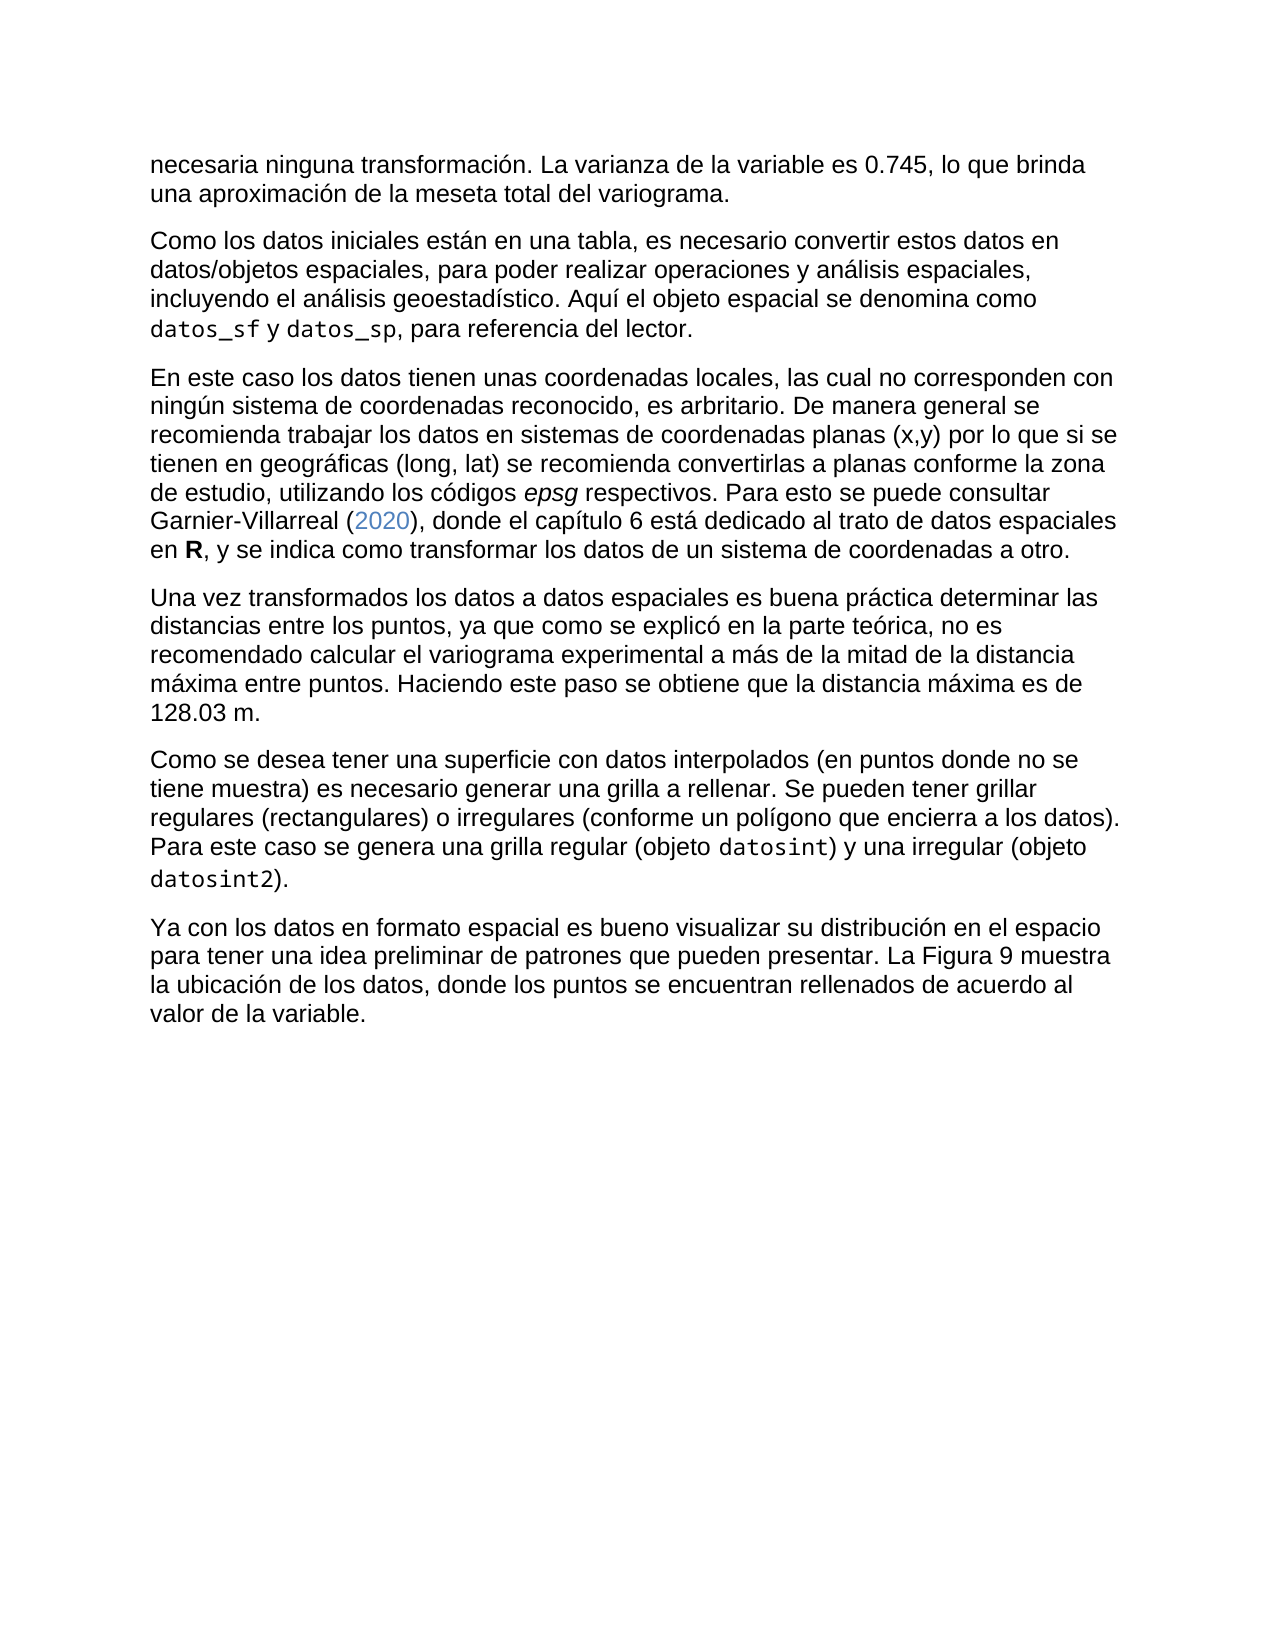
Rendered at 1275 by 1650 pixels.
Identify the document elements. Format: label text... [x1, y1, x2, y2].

text Como se desea tener una superficie con datos interpolados (en puntos donde no se tiene muestra) es necesario generar una grilla a rellenar. Se pueden tener grillar regulares (rectangulares) o irregulares (conforme un polígono que encierra a los datos). Para este caso se genera una grilla regular (objeto datosint) y una irregular (objeto datosint2). [150, 745, 1125, 894]
text Como los datos iniciales están en una tabla, es necesario convertir estos datos en datos/objetos espaciales, para poder realizar operaciones y análisis espaciales, incluyendo el análisis geoestadístico. Aquí el objeto espacial se denomina como datos_sf y datos_sp, para referencia del lector. [150, 226, 1125, 344]
text Una vez transformados los datos a datos espaciales es buena práctica determinar las distancias entre los puntos, ya que como se explicó en la parte teórica, no es recomendado calcular el variograma experimental a más de la mitad de la distancia máxima entre puntos. Haciendo este paso se obtiene que la distancia máxima es de 128.03 m. [150, 582, 1125, 726]
text Ya con los datos en formato espacial es bueno visualizar su distribución en el espacio para tener una idea preliminar de patrones que pueden presentar. La Figura 9 muestra la ubicación de los datos, donde los puntos se encuentran rellenados de acuerdo al valor de la variable. [150, 912, 1125, 1027]
text En este caso los datos tienen unas coordenadas locales, las cual no corresponden con ningún sistema de coordenadas reconocido, es arbritario. De manera general se recomienda trabajar los datos en sistemas de coordenadas planas (x,y) por lo que si se tienen en geográficas (long, lat) se recomienda convertirlas a planas conforme la zona de estudio, utilizando los códigos epsg respectivos. Para esto se puede consultar Garnier-Villarreal (2020), donde el capítulo 6 está dedicado al trato de datos espaciales en R, y se indica como transformar los datos de un sistema de coordenadas a otro. [150, 362, 1125, 564]
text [150, 150, 1125, 207]
